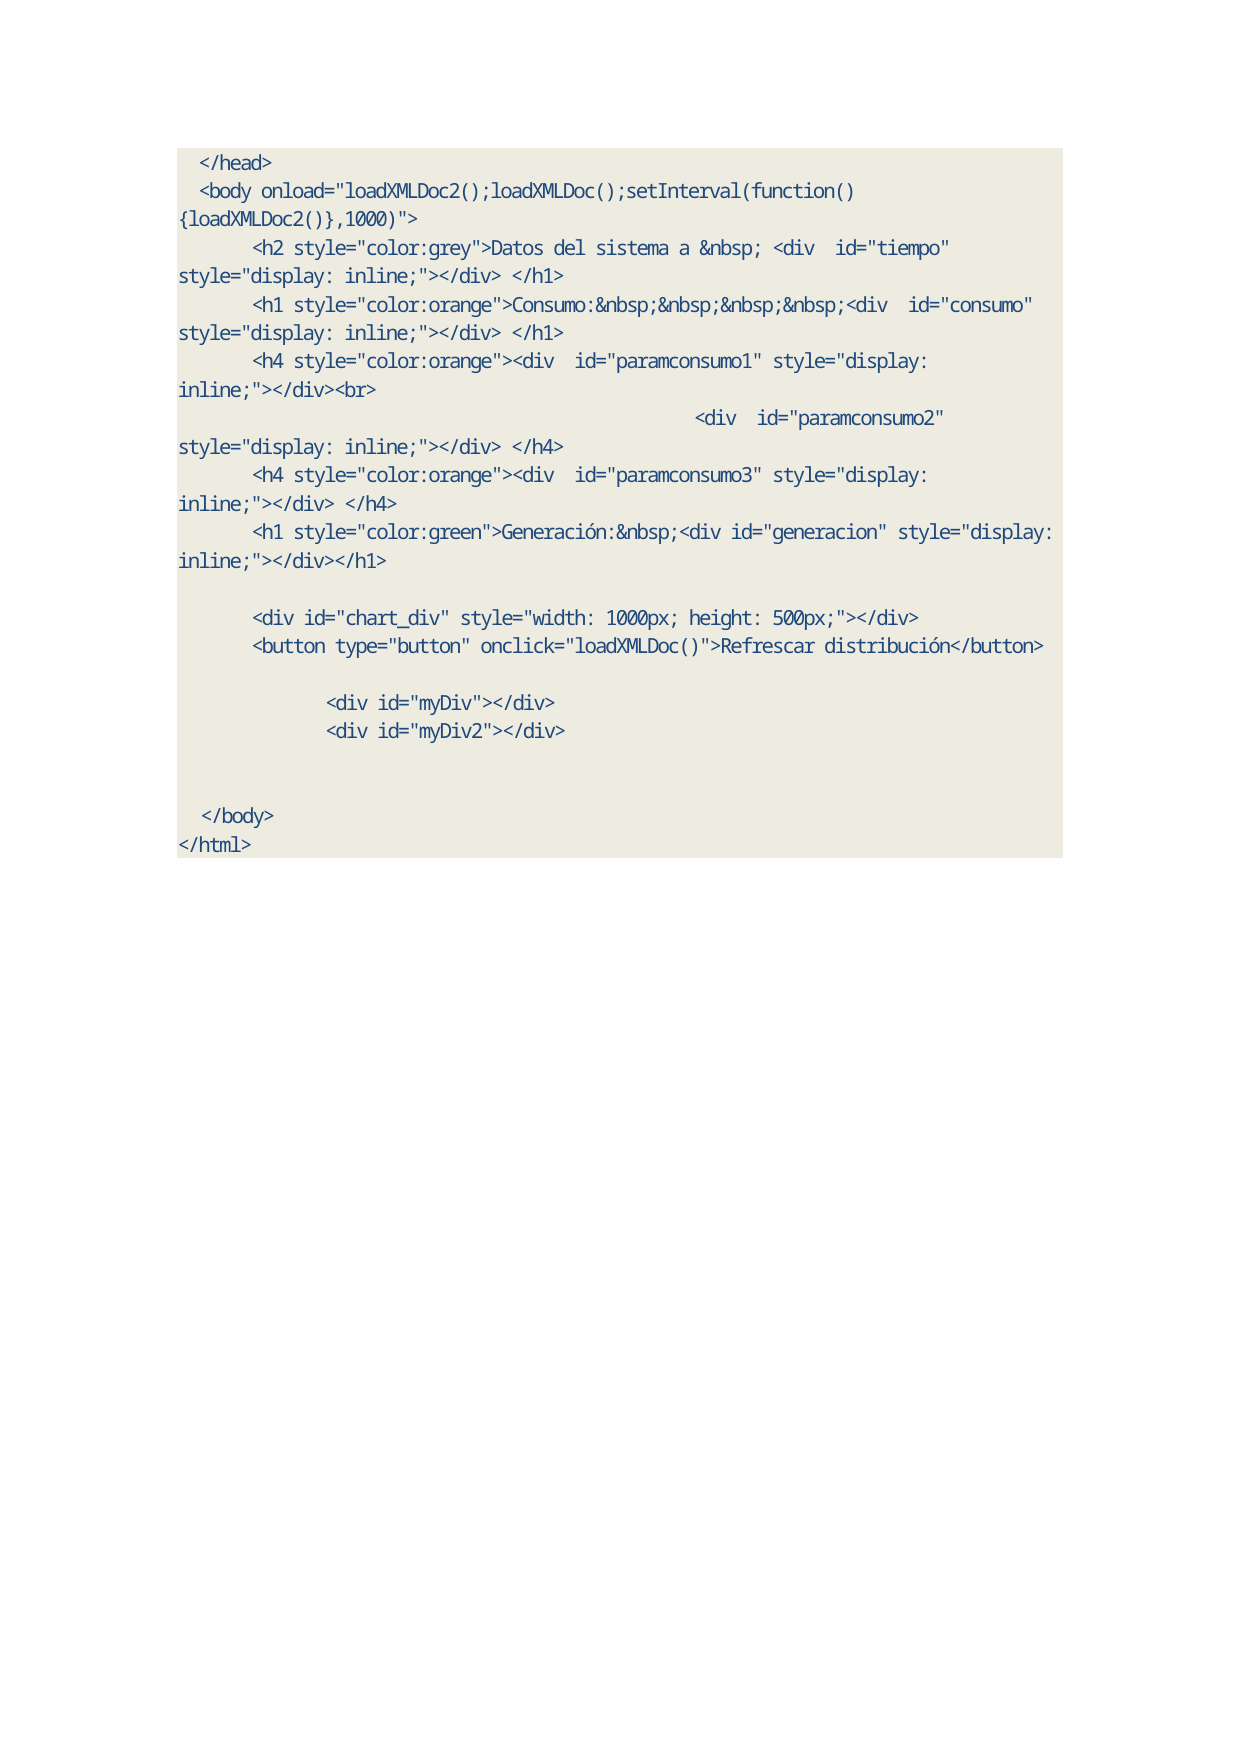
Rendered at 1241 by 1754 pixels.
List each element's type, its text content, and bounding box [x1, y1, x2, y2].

text </head> [177, 148, 1063, 176]
text <div id="myDiv"></div> [177, 688, 1063, 716]
text <body onload="loadXMLDoc2();loadXMLDoc();setInterval(function(){loadXMLDoc2()},1000)"> [177, 176, 1063, 233]
text <h2 style="color:grey">Datos del sistema a &nbsp; <div id="tiempo" style="display: inline;"></div> </h1> [177, 233, 1063, 290]
text <h4 style="color:orange"><div id="paramconsumo1" style="display: inline;"></div><br> [177, 347, 1063, 403]
text </body> [177, 802, 1063, 830]
text <button type="button" onclick="loadXMLDoc()">Refrescar distribución</button> [177, 631, 1063, 659]
text <h1 style="color:orange">Consumo:&nbsp;&nbsp;&nbsp;&nbsp;<div id="consumo" style="display: inline;"></div> </h1> [177, 290, 1063, 347]
text <h1 style="color:green">Generación:&nbsp;<div id="generacion" style="display: inline;"></div></h1> [177, 517, 1063, 574]
text </html> [177, 830, 1063, 858]
text <h4 style="color:orange"><div id="paramconsumo3" style="display: inline;"></div> </h4> [177, 460, 1063, 517]
text <div id="chart_div" style="width: 1000px; height: 500px;"></div> [177, 603, 1063, 631]
text <div id="paramconsumo2" style="display: inline;"></div> </h4> [177, 403, 1063, 460]
text <div id="myDiv2"></div> [177, 716, 1063, 745]
